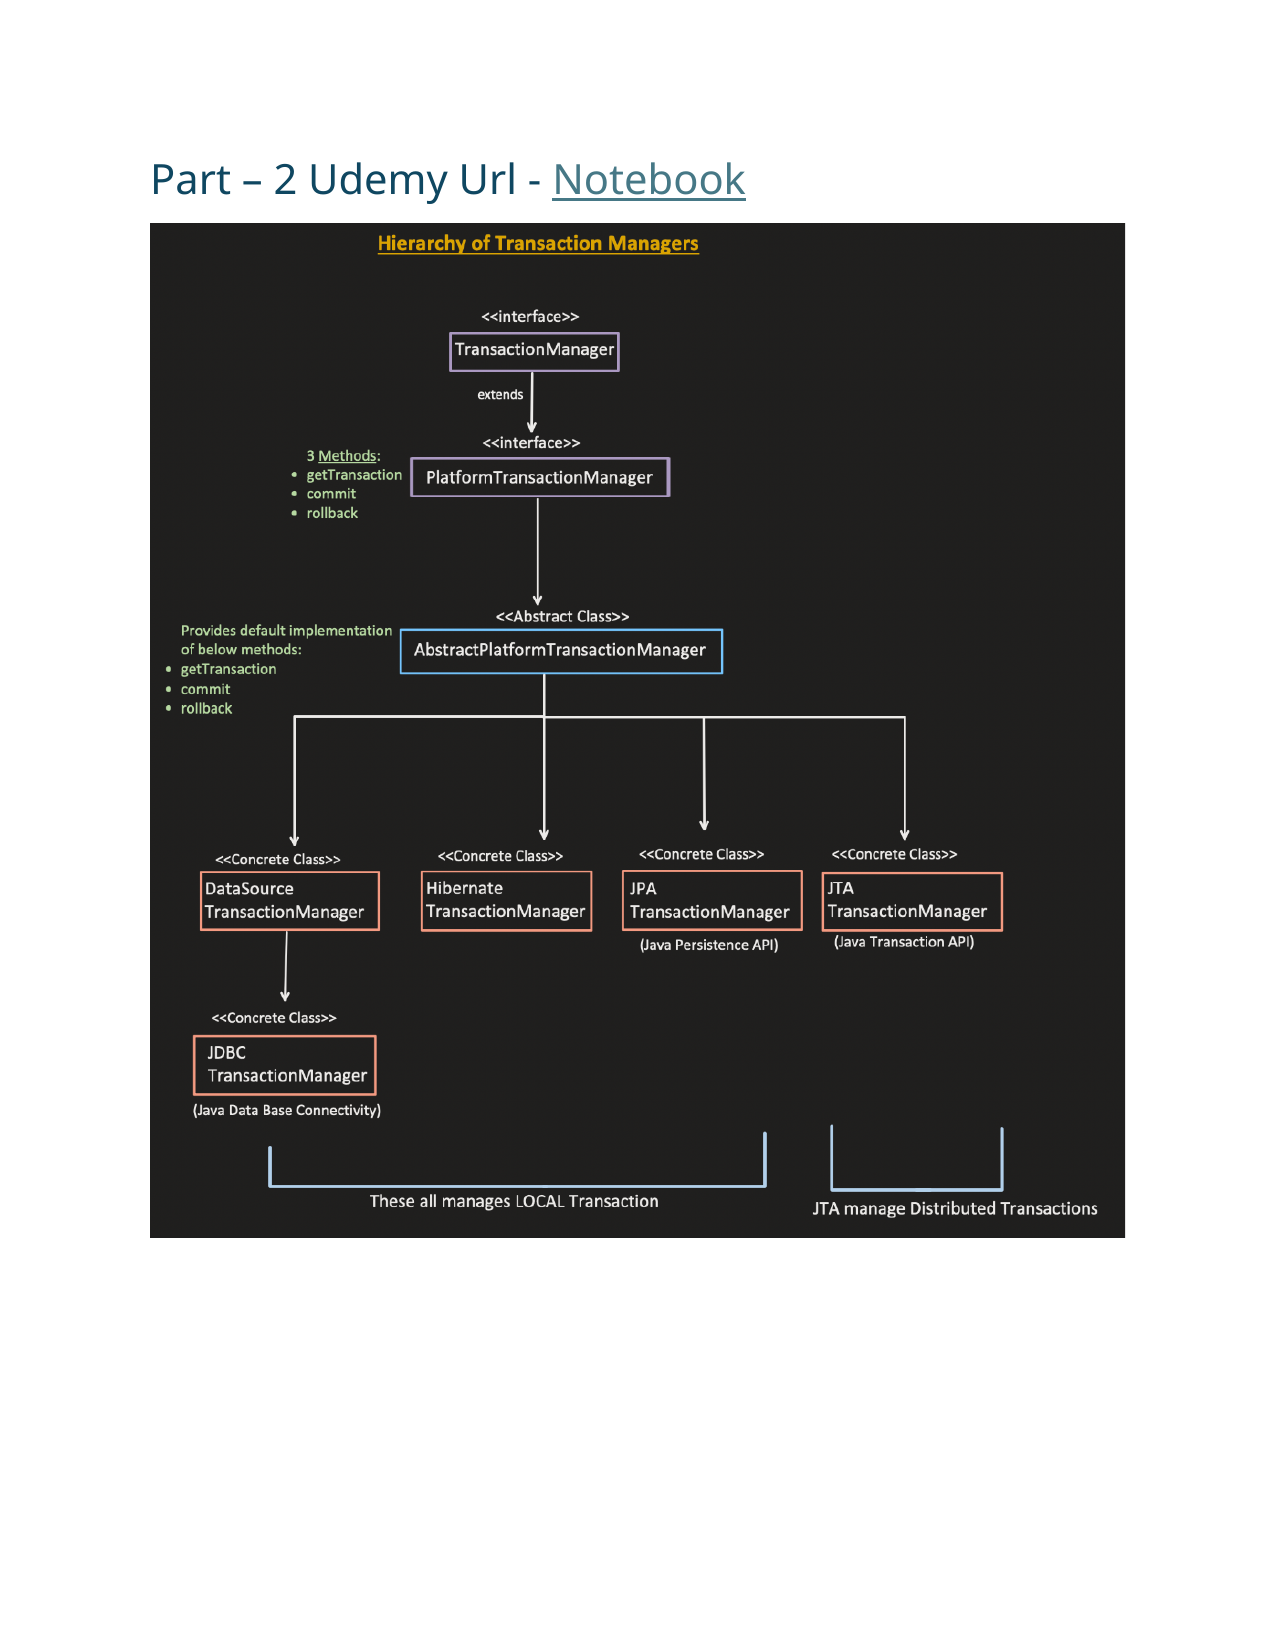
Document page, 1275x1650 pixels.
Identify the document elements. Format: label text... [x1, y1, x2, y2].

subtitle Part – 2 Udemy Url - Notebook [150, 150, 1125, 207]
picture [150, 223, 1125, 1238]
